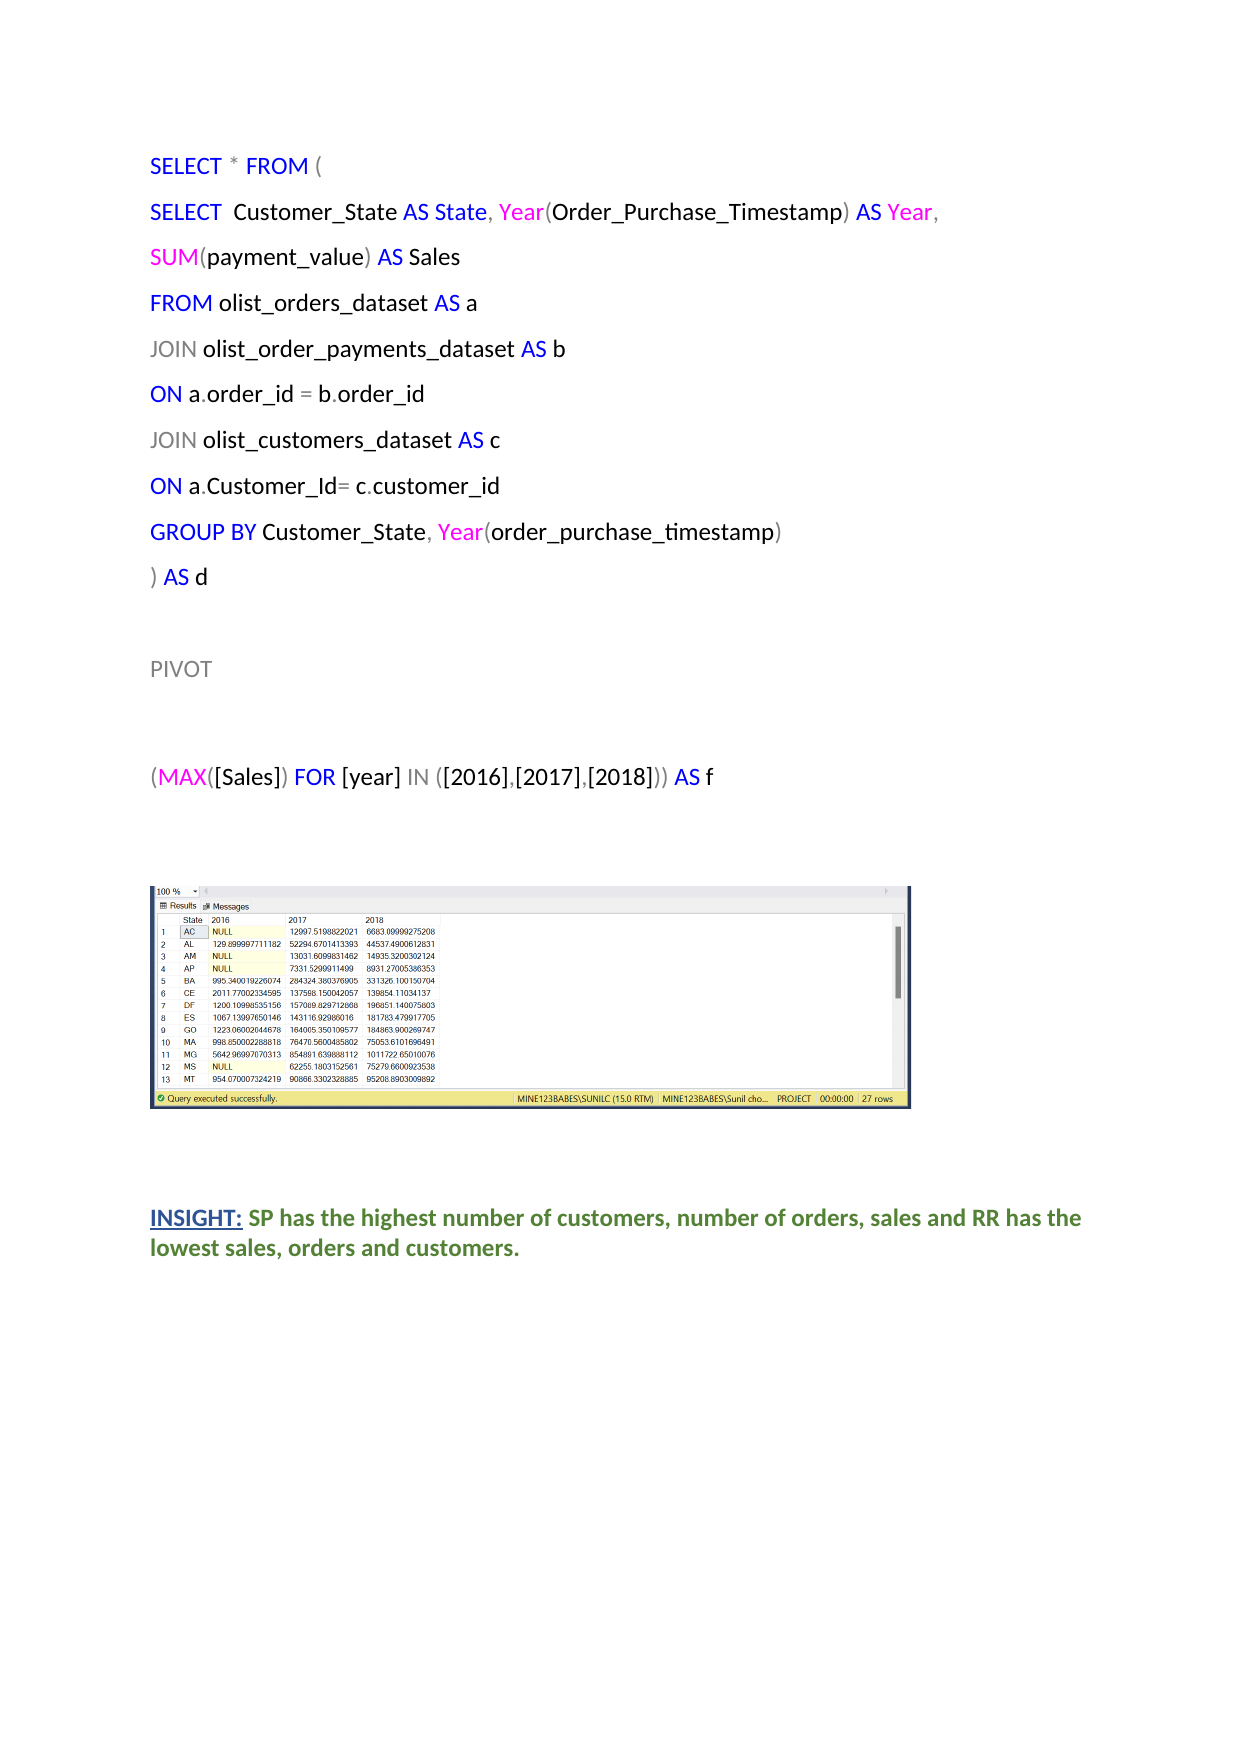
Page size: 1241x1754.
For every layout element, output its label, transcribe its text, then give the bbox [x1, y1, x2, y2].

text SELECT Customer_State AS State, Year(Order_Purchase_Timestamp) AS Year, SUM(payment_value) AS Sales [150, 196, 1090, 272]
text INSIGHT: SP has the highest number of customers, number of orders, sales and RR has the lowest sales, orders and customers. [150, 1202, 1090, 1263]
text ON a.order_id = b.order_id [150, 379, 1090, 409]
text ON a.Customer_Id= c.customer_id [150, 470, 1090, 501]
text SELECT * FROM ( [150, 150, 1090, 181]
picture [150, 886, 912, 1109]
text FROM olist_orders_dataset AS a [150, 287, 1090, 318]
text ) AS d [150, 562, 1090, 592]
text (MAX([Sales]) FOR [year] IN ([2016],[2017],[2018])) AS f [150, 761, 1090, 792]
text JOIN olist_order_payments_dataset AS b [150, 333, 1090, 363]
text PIVOT [150, 653, 1090, 683]
text JOIN olist_customers_dataset AS c [150, 424, 1090, 455]
text GROUP BY Customer_State, Year(order_purchase_timestamp) [150, 516, 1090, 546]
